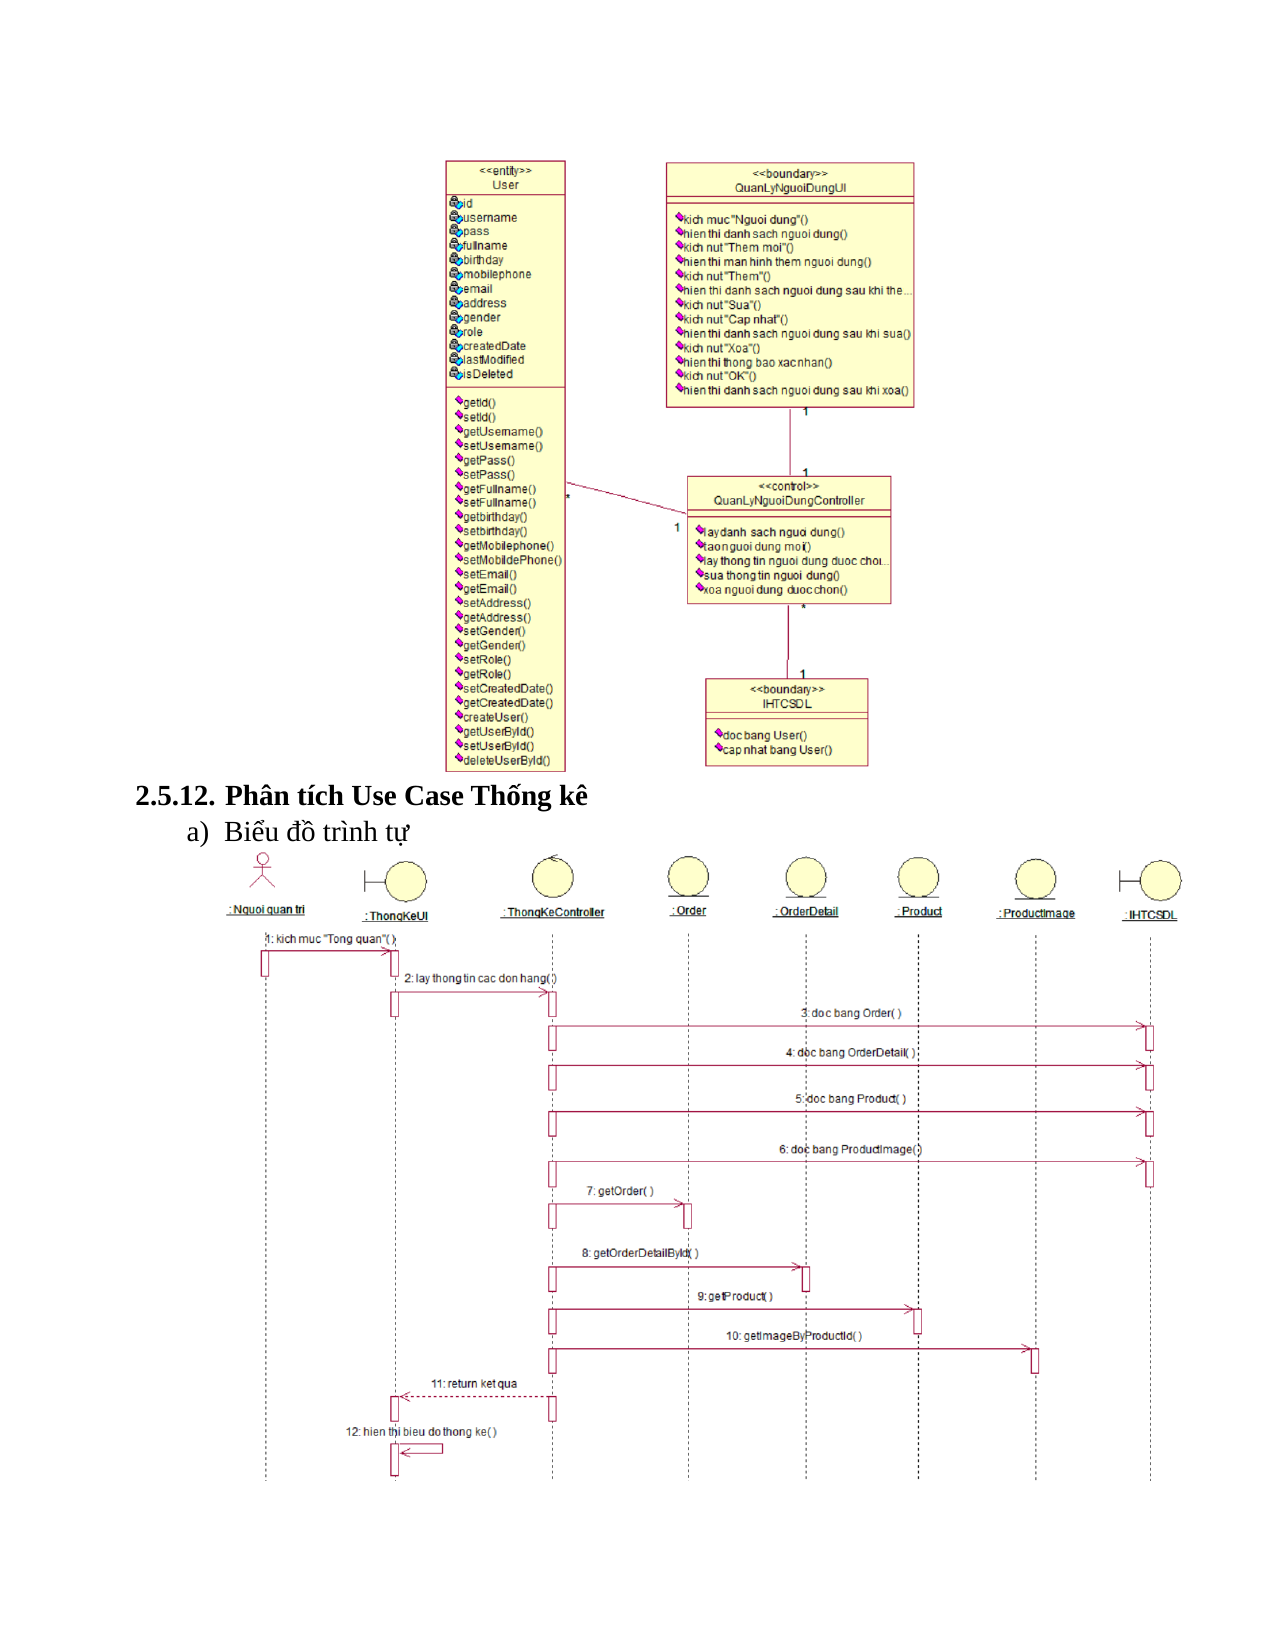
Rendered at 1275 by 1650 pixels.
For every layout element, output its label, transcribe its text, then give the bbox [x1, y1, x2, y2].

picture [428, 150, 921, 775]
picture [223, 850, 1199, 1481]
list Phân tích Use Case Thống kê [135, 778, 1125, 811]
list Biểu đồ trình tự [186, 814, 1125, 847]
